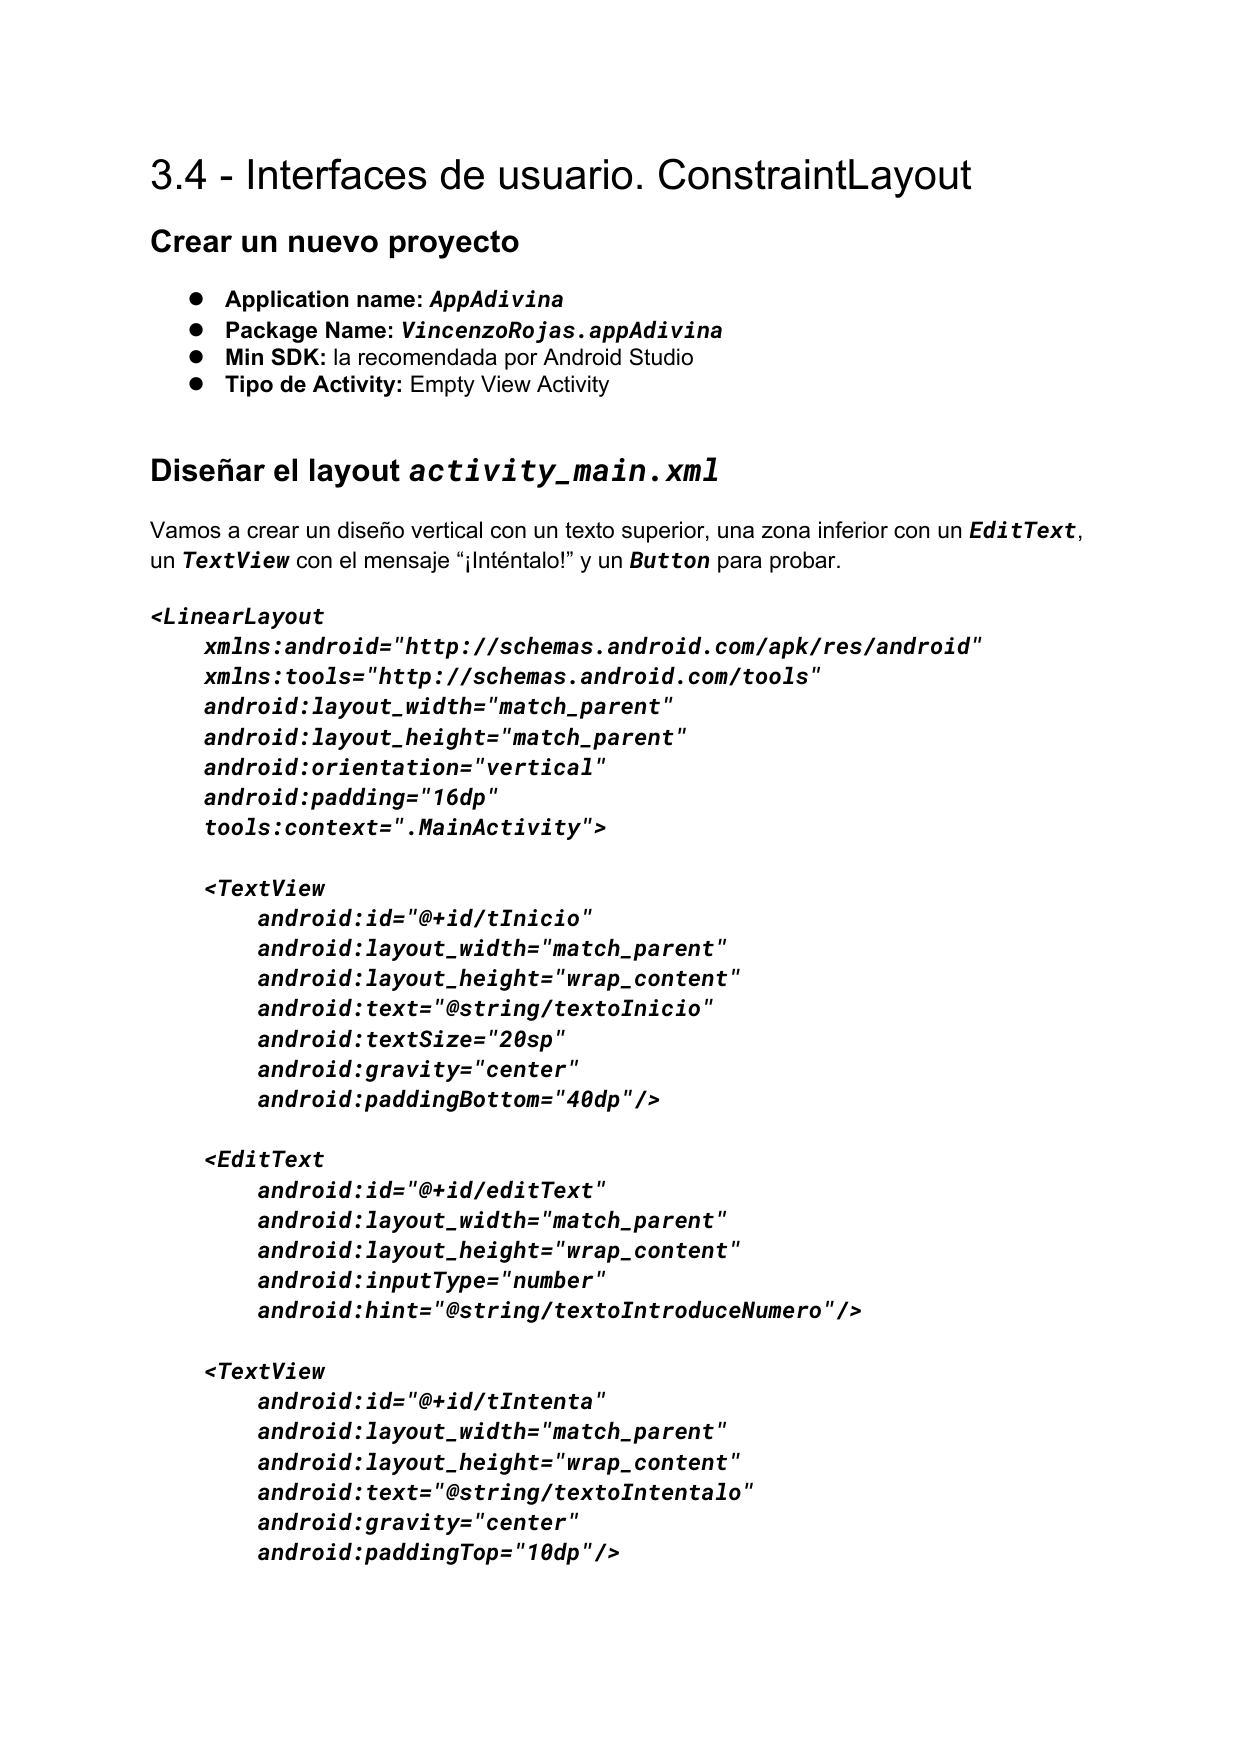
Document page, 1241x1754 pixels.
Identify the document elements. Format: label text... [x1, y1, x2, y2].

text <EditText [150, 1144, 1090, 1174]
text android:layout_width="match_parent" [150, 1204, 1090, 1234]
subtitle Diseñar el layout activity_main.xml [150, 448, 1090, 489]
text xmlns:android="http://schemas.android.com/apk/res/android" [150, 630, 1090, 660]
text <TextView [150, 872, 1090, 902]
text android:text="@string/textoInicio" [150, 993, 1090, 1023]
text android:layout_height="wrap_content" [150, 1234, 1090, 1264]
text android:id="@+id/editText" [150, 1174, 1090, 1204]
list Min SDK: la recomendada por Android Studio [187, 344, 1090, 371]
text android:id="@+id/tIntenta" [150, 1385, 1090, 1416]
subtitle 3.4 - Interfaces de usuario. ConstraintLayout [150, 150, 1090, 198]
text android:inputType="number" [150, 1264, 1090, 1295]
text android:hint="@string/textoIntroduceNumero"/> [150, 1295, 1090, 1325]
text Vamos a crear un diseño vertical con un texto superior, una zona inferior con un EditText, un TextView con el mensaje “¡Inténtalo!” y un Button para probar. [150, 514, 1090, 575]
text <LinearLayout [150, 600, 1090, 630]
text android:gravity="center" [150, 1506, 1090, 1536]
text android:layout_height="match_parent" [150, 721, 1090, 751]
text xmlns:tools="http://schemas.android.com/tools" [150, 660, 1090, 691]
text android:padding="16dp" [150, 781, 1090, 811]
text android:paddingBottom="40dp"/> [150, 1083, 1090, 1113]
text tools:context=".MainActivity"> [150, 811, 1090, 842]
list Tipo de Activity: Empty View Activity [187, 371, 1090, 423]
text android:layout_width="match_parent" [150, 932, 1090, 962]
text android:orientation="vertical" [150, 751, 1090, 781]
text android:layout_width="match_parent" [150, 1416, 1090, 1446]
text android:paddingTop="10dp"/> [150, 1536, 1090, 1567]
text android:id="@+id/tInicio" [150, 902, 1090, 932]
text android:layout_width="match_parent" [150, 691, 1090, 721]
list Package Name: VincenzoRojas.appAdivina [187, 314, 1090, 344]
text <TextView [150, 1355, 1090, 1385]
text android:layout_height="wrap_content" [150, 1446, 1090, 1476]
subtitle Crear un nuevo proyecto [150, 223, 1090, 259]
list Application name: AppAdivina [187, 284, 1090, 314]
text android:textSize="20sp" [150, 1023, 1090, 1053]
text android:layout_height="wrap_content" [150, 962, 1090, 993]
text android:text="@string/textoIntentalo" [150, 1476, 1090, 1506]
text android:gravity="center" [150, 1053, 1090, 1083]
